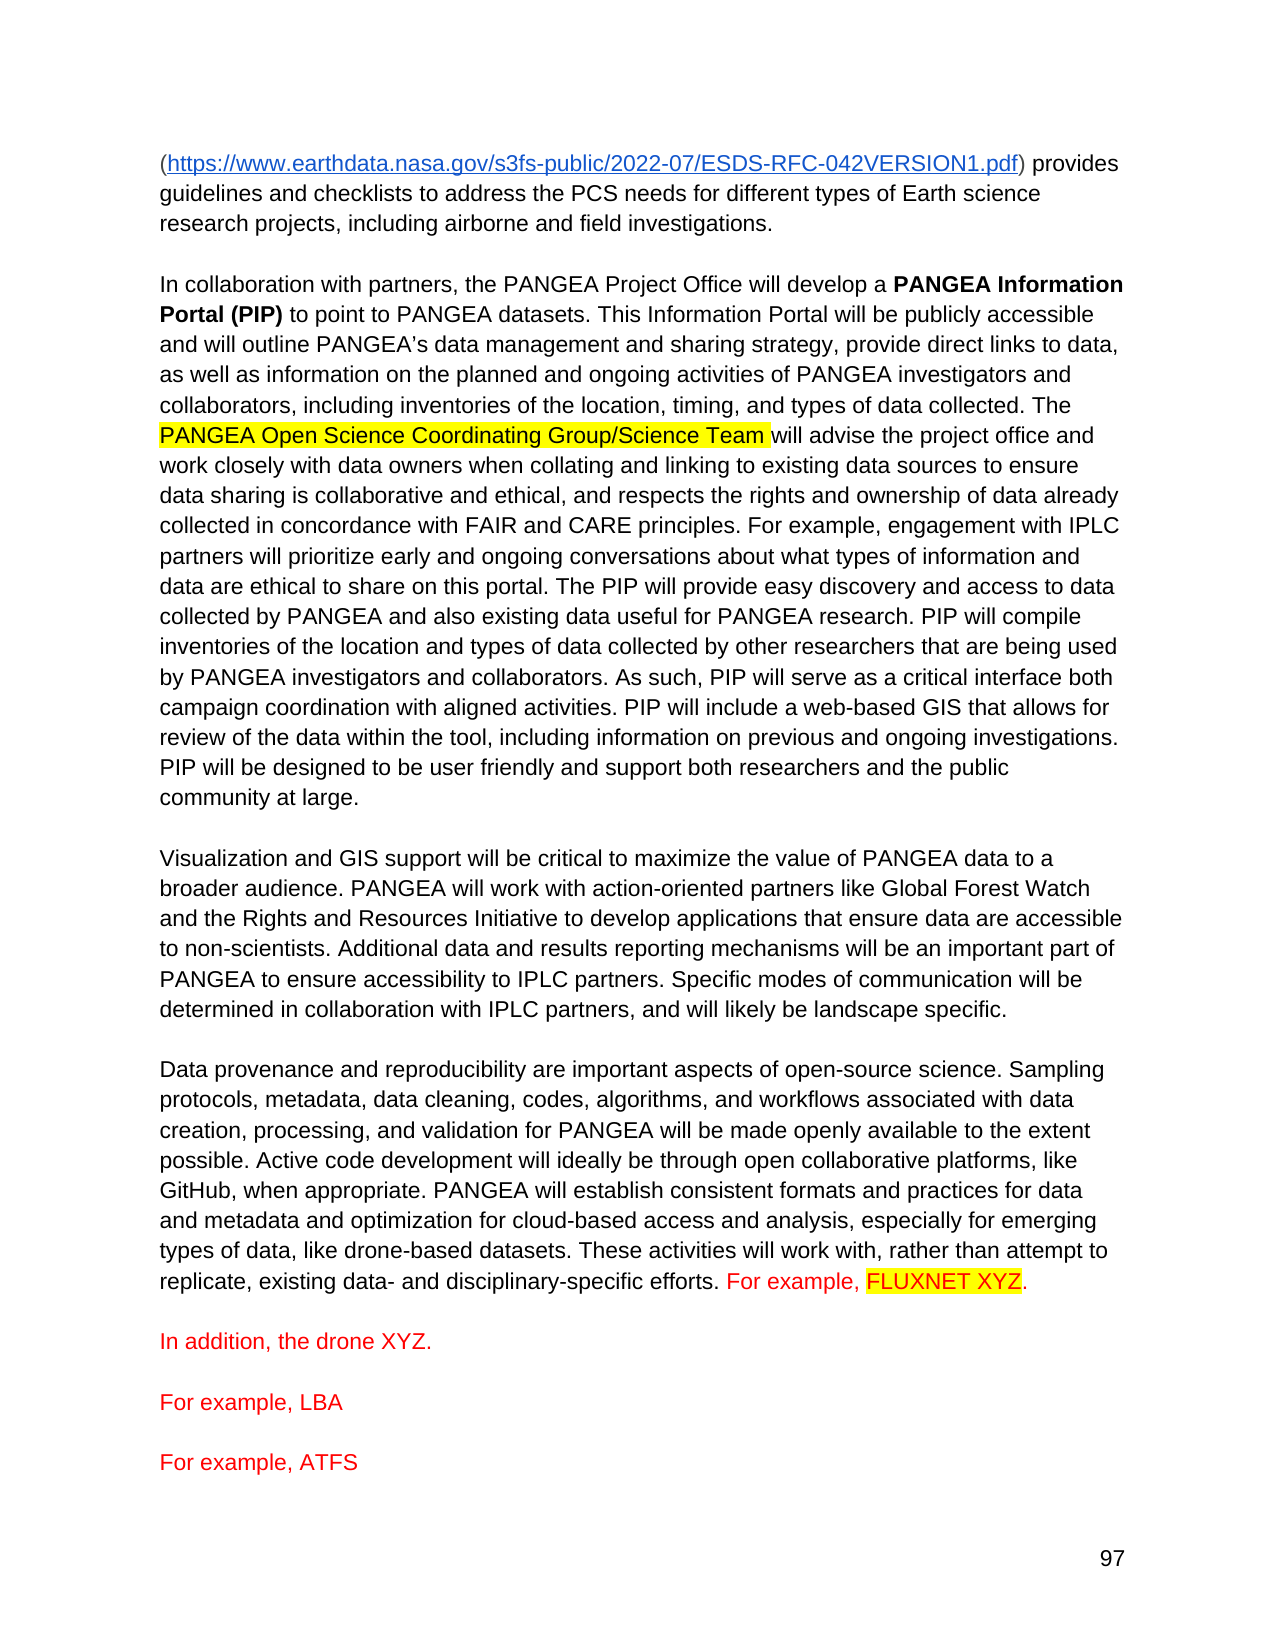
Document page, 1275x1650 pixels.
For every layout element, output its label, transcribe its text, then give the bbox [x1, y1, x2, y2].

text In collaboration with partners, the PANGEA Project Office will develop a PANGEA Information Portal (PIP) to point to PANGEA datasets. This Information Portal will be publicly accessible and will outline PANGEA’s data management and sharing strategy, provide direct links to data, as well as information on the planned and ongoing activities of PANGEA investigators and collaborators, including inventories of the location, timing, and types of data collected. The PANGEA Open Science Coordinating Group/Science Team will advise the project office and work closely with data owners when collating and linking to existing data sources to ensure data sharing is collaborative and ethical, and respects the rights and ownership of data already collected in concordance with FAIR and CARE principles. For example, engagement with IPLC partners will prioritize early and ongoing conversations about what types of information and data are ethical to share on this portal. The PIP will provide easy discovery and access to data collected by PANGEA and also existing data useful for PANGEA research. PIP will compile inventories of the location and types of data collected by other researchers that are being used by PANGEA investigators and collaborators. As such, PIP will serve as a critical interface both campaign coordination with aligned activities. PIP will include a web-based GIS that allows for review of the data within the tool, including information on previous and ongoing investigations. PIP will be designed to be user friendly and support both researchers and the public community at large. [159, 271, 1125, 811]
text For example, LBA [159, 1388, 1125, 1415]
text For example, ATFS [159, 1449, 1125, 1475]
text Data provenance and reproducibility are important aspects of open-source science. Sampling protocols, metadata, data cleaning, codes, algorithms, and workflows associated with data creation, processing, and validation for PANGEA will be made openly available to the extent possible. Active code development will ideally be through open collaborative platforms, like GitHub, when appropriate. PANGEA will establish consistent formats and practices for data and metadata and optimization for cloud-based access and analysis, especially for emerging types of data, like drone-based datasets. These activities will work with, rather than attempt to replicate, existing data- and disciplinary-specific efforts. For example, FLUXNET XYZ. [159, 1056, 1125, 1294]
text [159, 150, 1125, 237]
text In addition, the drone XYZ. [159, 1328, 1125, 1354]
text Visualization and GIS support will be critical to maximize the value of PANGEA data to a broader audience. PANGEA will work with action-oriented partners like Global Forest Watch and the Rights and Resources Initiative to develop applications that ensure data are accessible to non-scientists. Additional data and results reporting mechanisms will be an important part of PANGEA to ensure accessibility to IPLC partners. Specific modes of communication will be determined in collaboration with IPLC partners, and will likely be landscape specific. [159, 845, 1125, 1022]
